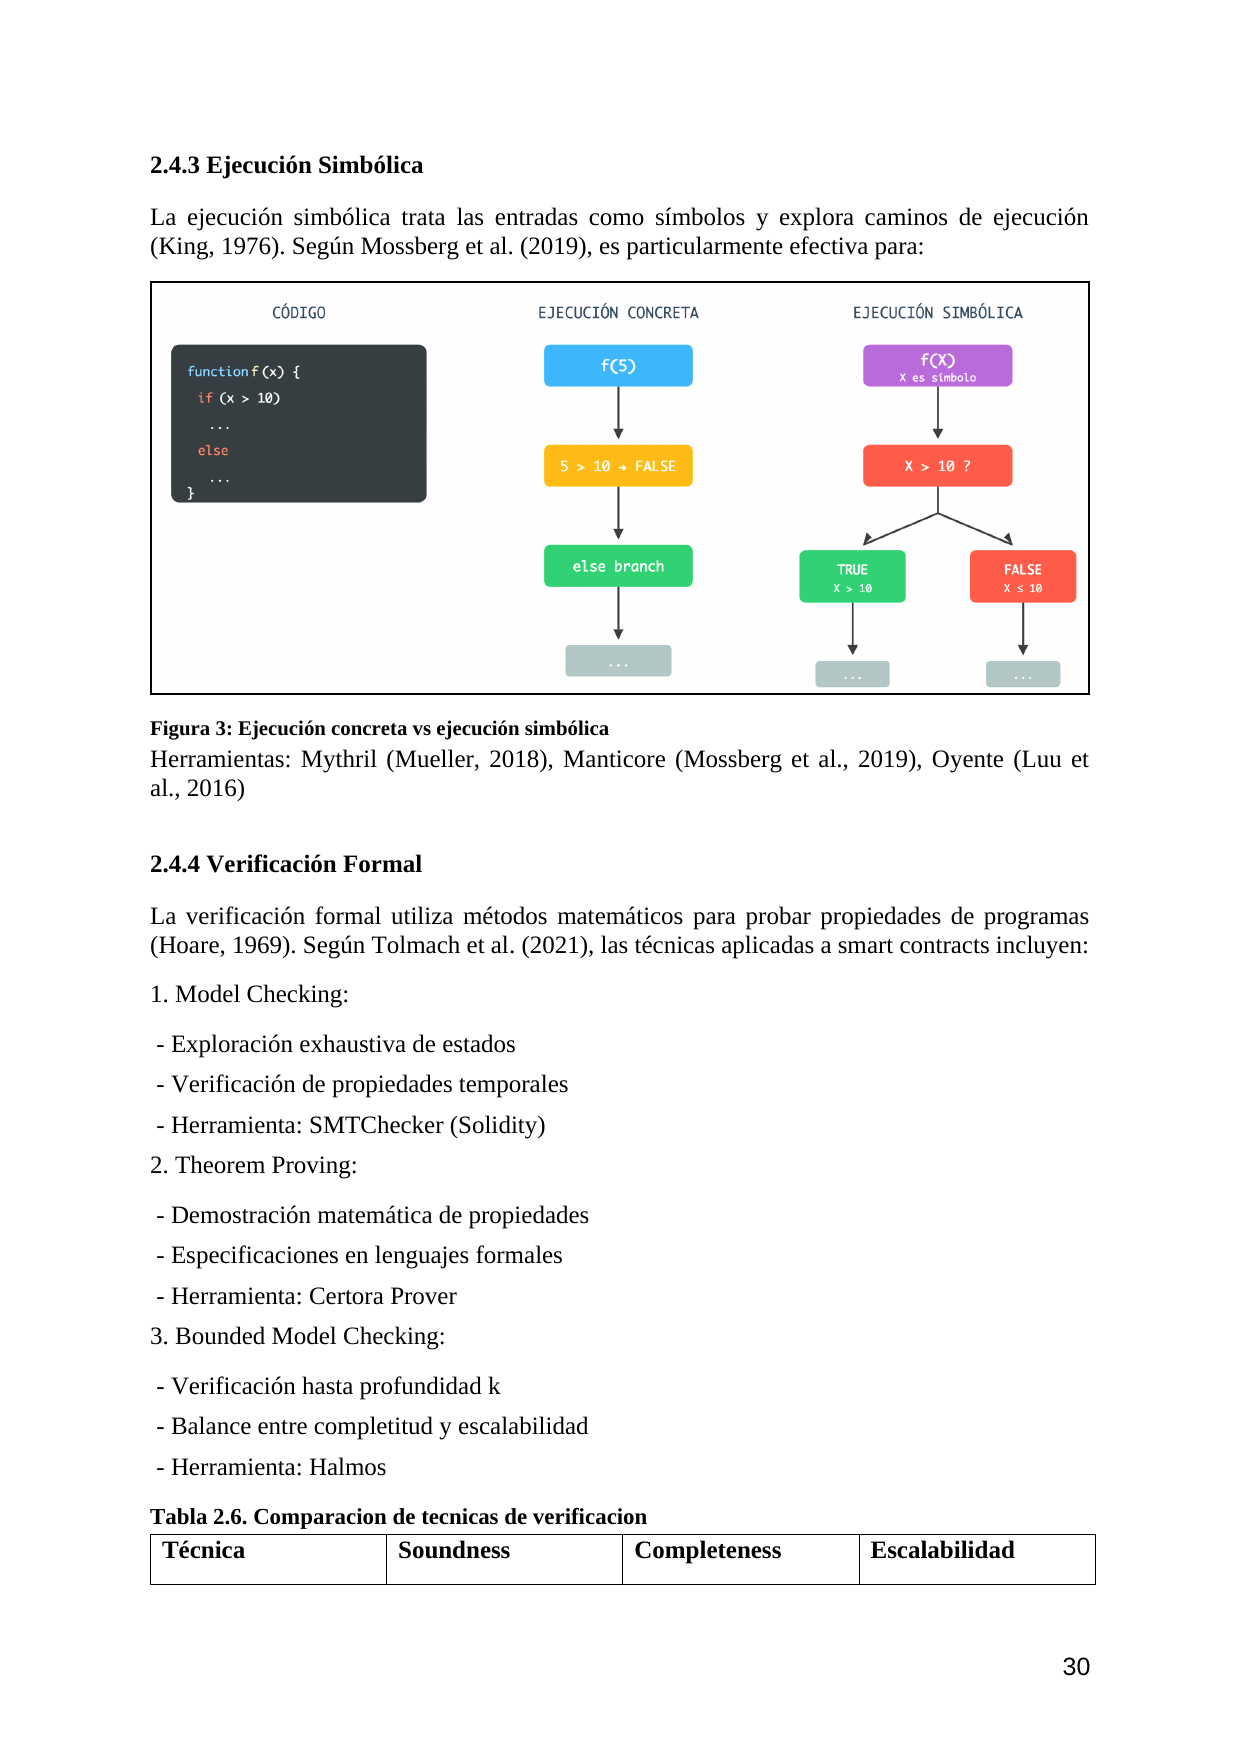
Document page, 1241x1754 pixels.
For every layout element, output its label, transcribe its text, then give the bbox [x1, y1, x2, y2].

subtitle 2.4.3 Ejecución Simbólica [150, 150, 1090, 179]
text 2. Theorem Proving: [150, 1150, 1090, 1179]
text 1. Model Checking: [150, 979, 1090, 1008]
table_header Técnica [151, 1535, 386, 1584]
text - Especificaciones en lenguajes formales [150, 1240, 1090, 1269]
table_header Soundness [387, 1535, 622, 1584]
subtitle 2.4.4 Verificación Formal [150, 849, 1090, 878]
picture [152, 283, 1088, 693]
text 3. Bounded Model Checking: [150, 1321, 1090, 1350]
text - Herramienta: SMTChecker (Solidity) [150, 1110, 1090, 1139]
text La ejecución simbólica trata las entradas como símbolos y explora caminos de ejecución (King, 1976). Según Mossberg et al. (2019), es particularmente efectiva para: [150, 202, 1090, 260]
subtitle Figura 3: Ejecución concreta vs ejecución simbólica [150, 716, 1090, 740]
text Herramientas: Mythril (Mueller, 2018), Manticore (Mossberg et al., 2019), Oyente (Luu et al., 2016) [150, 744, 1090, 802]
table_header Escalabilidad [860, 1535, 1095, 1584]
text - Herramienta: Halmos [150, 1452, 1090, 1481]
text - Demostración matemática de propiedades [150, 1200, 1090, 1228]
text - Balance entre completitud y escalabilidad [150, 1411, 1090, 1440]
text - Verificación hasta profundidad k [150, 1371, 1090, 1399]
subtitle Tabla 2.6. Comparacion de tecnicas de verificacion [150, 1503, 1090, 1530]
table_header Completeness [623, 1535, 859, 1584]
text - Exploración exhaustiva de estados [150, 1029, 1090, 1058]
text La verificación formal utiliza métodos matemáticos para probar propiedades de programas (Hoare, 1969). Según Tolmach et al. (2021), las técnicas aplicadas a smart contracts incluyen: [150, 901, 1090, 959]
text - Herramienta: Certora Prover [150, 1281, 1090, 1309]
text - Verificación de propiedades temporales [150, 1069, 1090, 1098]
